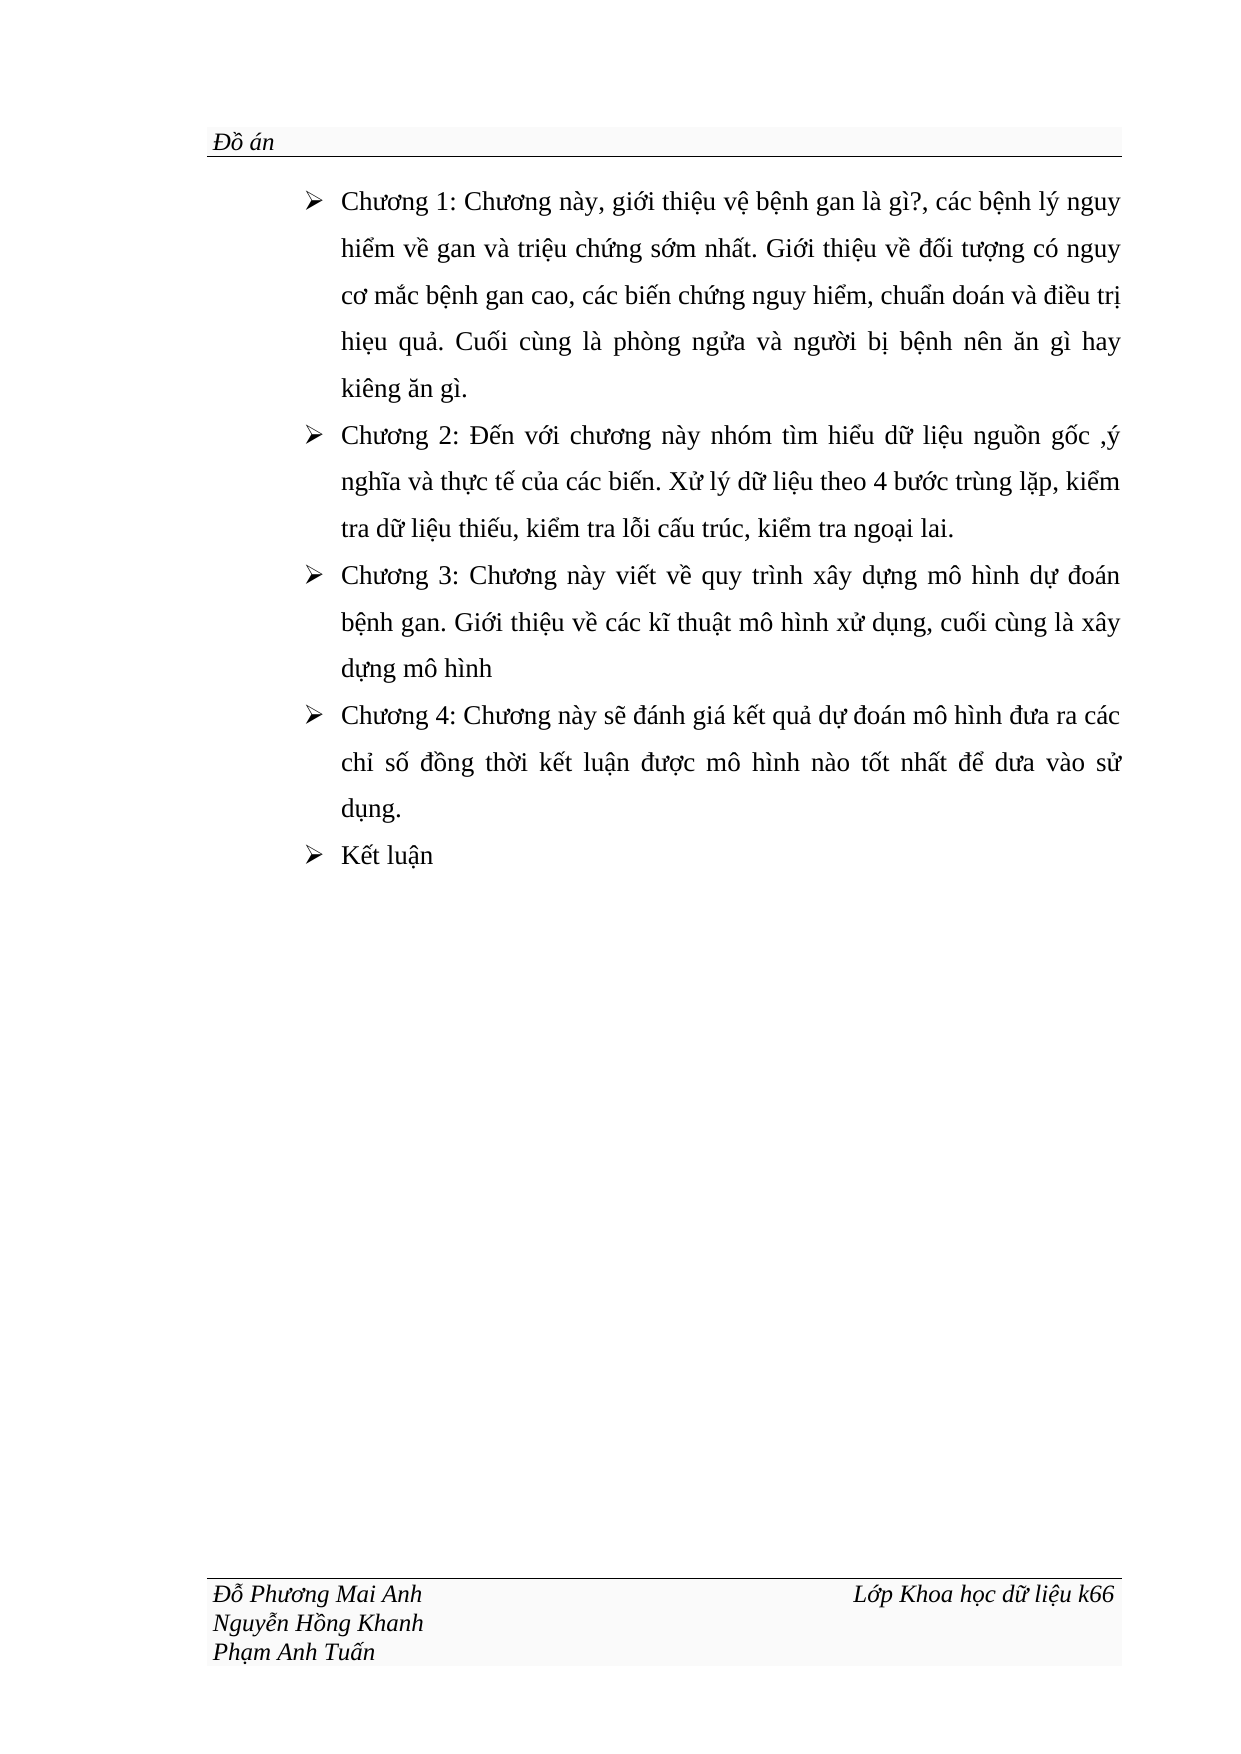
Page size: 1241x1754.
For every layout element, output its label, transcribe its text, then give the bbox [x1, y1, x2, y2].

list Chương 3: Chương này viết về quy trình xây dựng mô hình dự đoán bệnh gan. Giới thiệu về các kĩ thuật mô hình xử dụng, cuối cùng là xây dựng mô hình [303, 559, 1122, 683]
list Kết luận [303, 839, 1122, 870]
list Chương 4: Chương này sẽ đánh giá kết quả dự đoán mô hình đưa ra các chỉ số đồng thời kết luận được mô hình nào tốt nhất để dưa vào sử dụng. [303, 699, 1122, 823]
list Chương 1: Chương này, giới thiệu vệ bệnh gan là gì?, các bệnh lý nguy hiểm về gan và triệu chứng sớm nhất. Giới thiệu về đối tượng có nguy cơ mắc bệnh gan cao, các biến chứng nguy hiểm, chuẩn doán và điều trị hiẹu quả. Cuối cùng là phòng ngửa và người bị bệnh nên ăn gì hay kiêng ăn gì. [303, 185, 1122, 403]
list Chương 2: Đến với chương này nhóm tìm hiểu dữ liệu nguồn gốc ,ý nghĩa và thực tế của các biến. Xử lý dữ liệu theo 4 bước trùng lặp, kiểm tra dữ liệu thiếu, kiểm tra lỗi cấu trúc, kiểm tra ngoại lai. [303, 419, 1122, 543]
